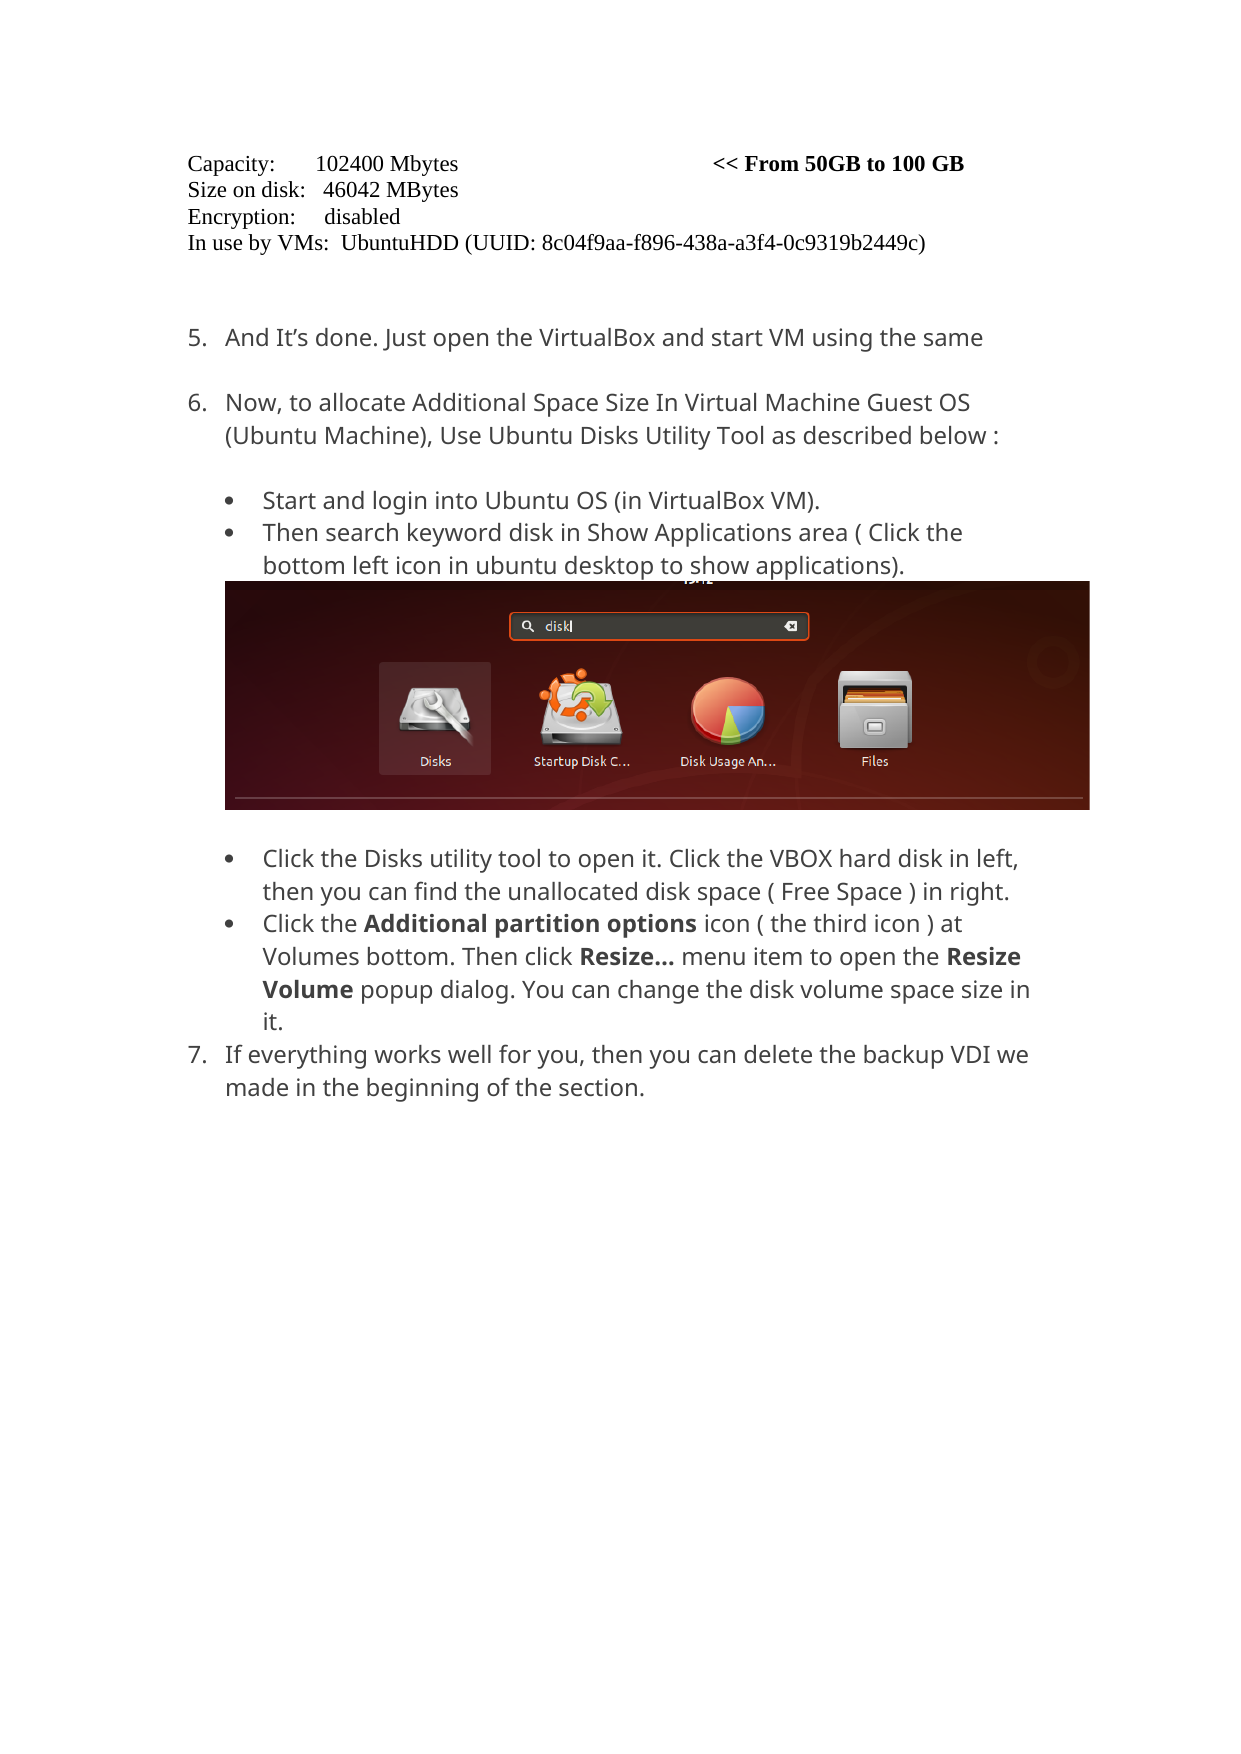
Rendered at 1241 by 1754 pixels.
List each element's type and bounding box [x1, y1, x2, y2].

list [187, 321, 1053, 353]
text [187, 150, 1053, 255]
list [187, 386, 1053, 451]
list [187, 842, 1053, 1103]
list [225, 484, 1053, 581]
picture [225, 581, 1090, 810]
